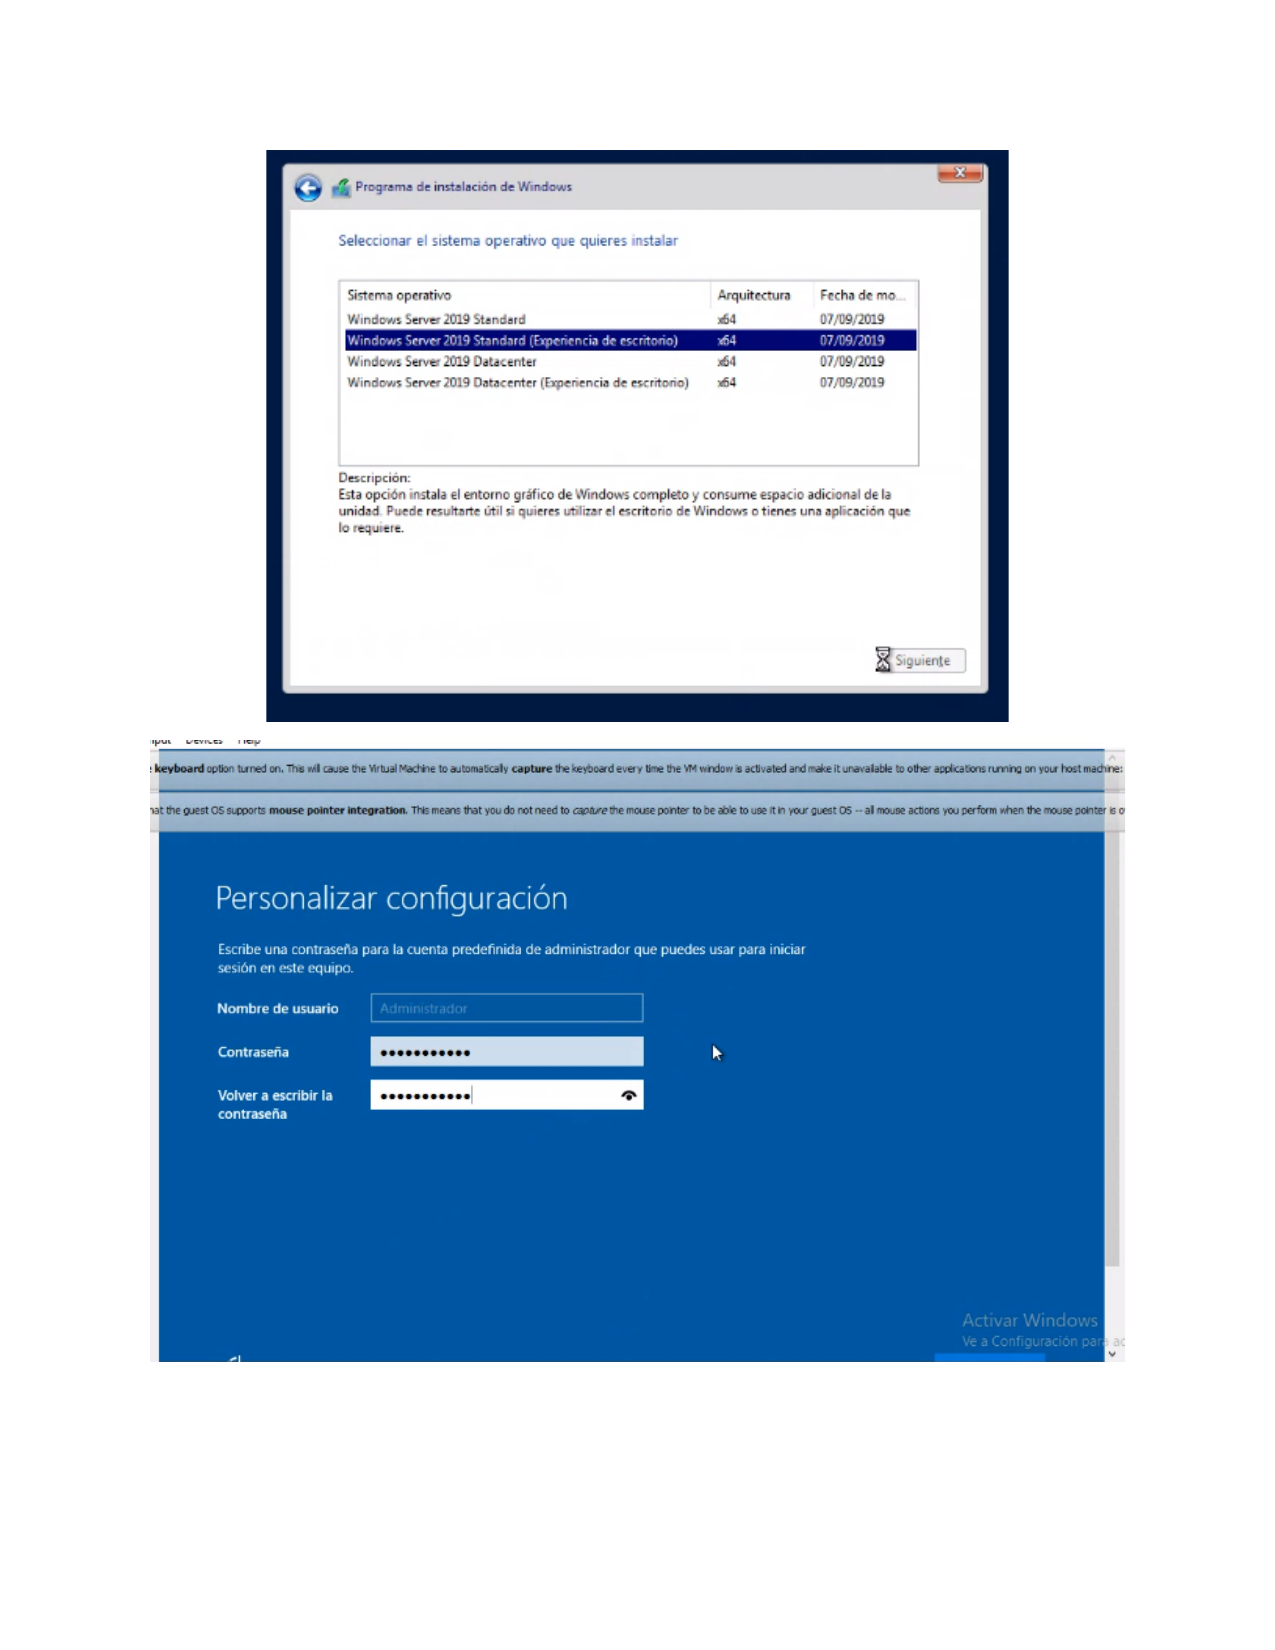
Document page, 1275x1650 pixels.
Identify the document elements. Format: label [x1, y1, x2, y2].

picture [150, 740, 1125, 1362]
picture [266, 150, 1009, 722]
